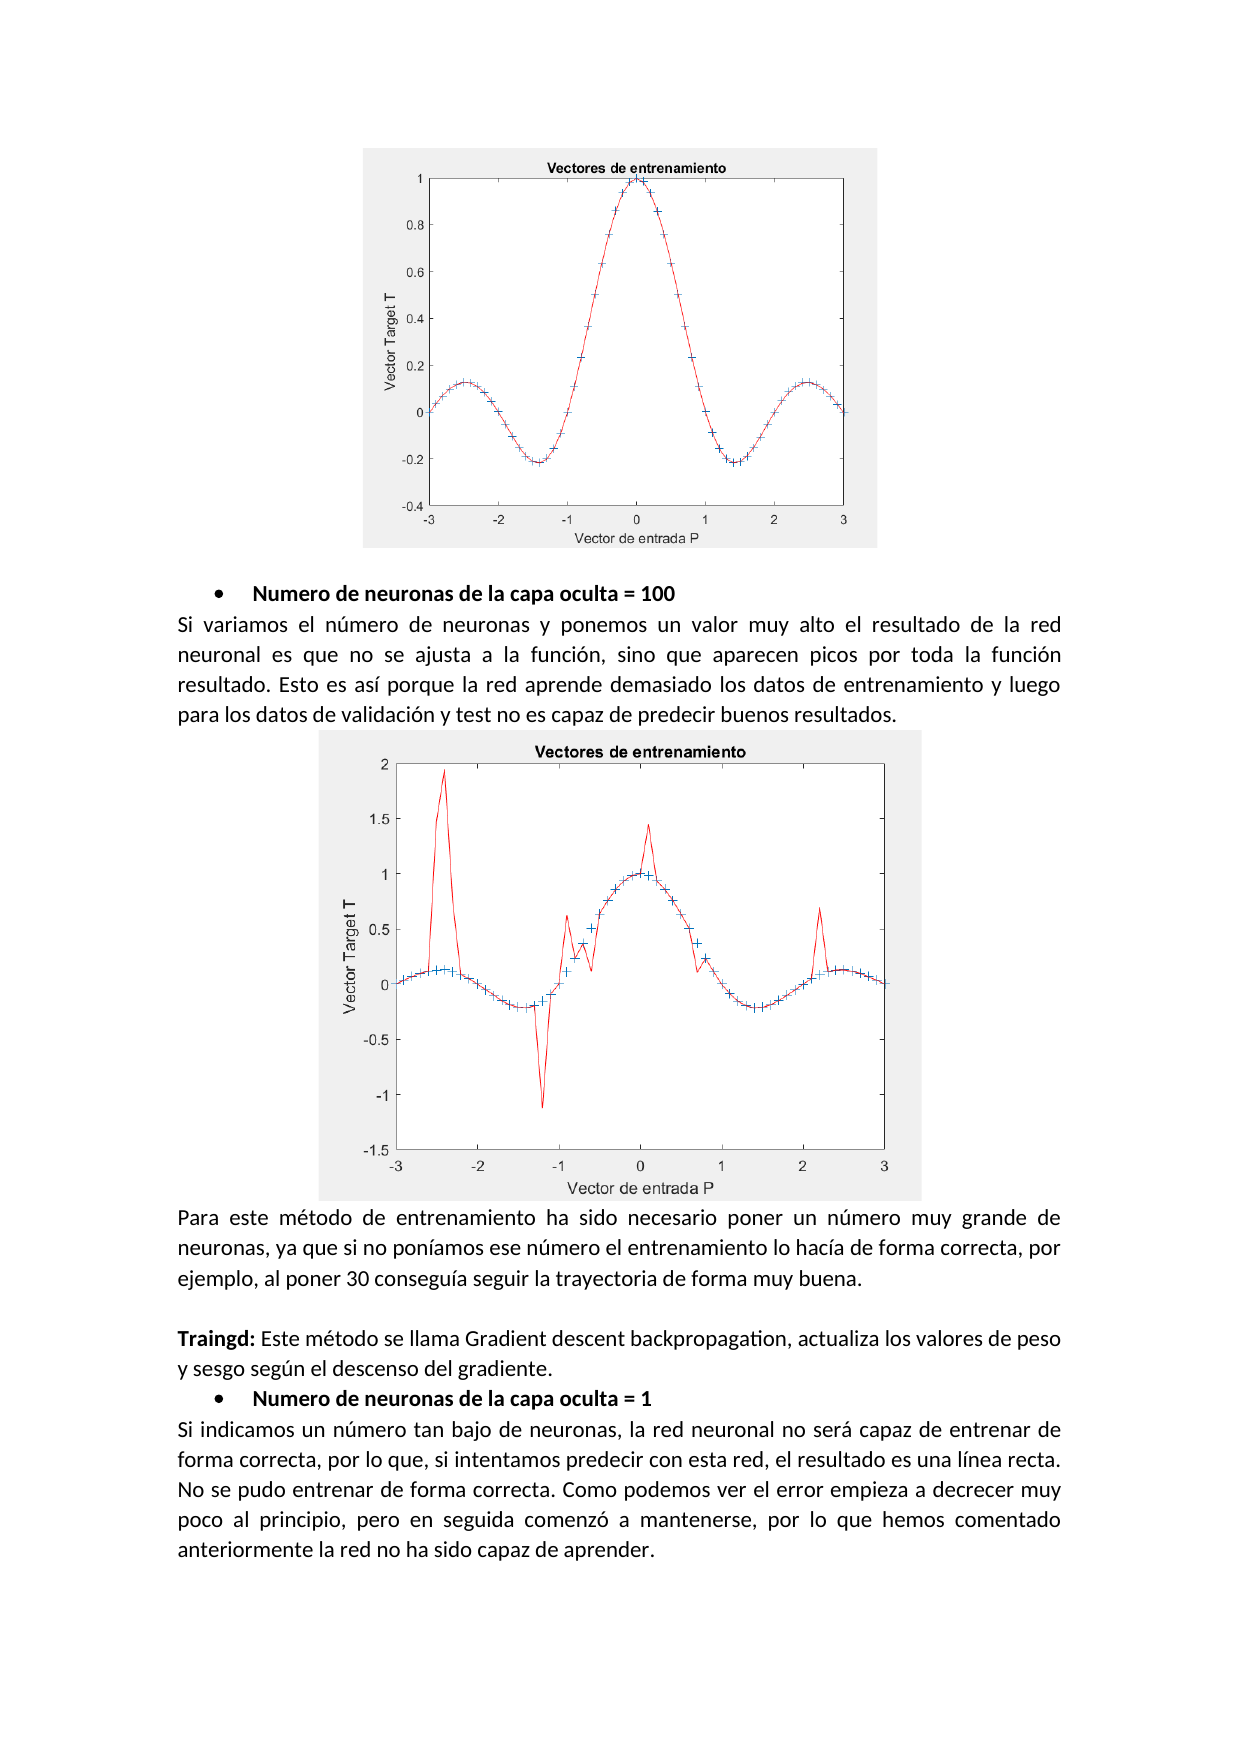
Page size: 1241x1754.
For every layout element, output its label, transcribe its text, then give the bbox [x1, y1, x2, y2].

text Traingd: Este método se llama Gradient descent backpropagation, actualiza los valores de peso y sesgo según el descenso del gradiente. [177, 1324, 1063, 1382]
picture [362, 147, 878, 548]
text Si variamos el número de neuronas y ponemos un valor muy alto el resultado de la red neuronal es que no se ajusta a la función, sino que aparecen picos por toda la función resultado. Esto es así porque la red aprende demasiado los datos de entrenamiento y luego para los datos de validación y test no es capaz de predecir buenos resultados. [177, 610, 1063, 728]
text Para este método de entrenamiento ha sido necesario poner un número muy grande de neuronas, ya que si no poníamos ese número el entrenamiento lo hacía de forma correcta, por ejemplo, al poner 30 conseguía seguir la trayectoria de forma muy buena. [177, 1203, 1063, 1292]
list Numero de neuronas de la capa oculta = 100 [215, 579, 1063, 608]
picture [318, 730, 922, 1201]
list Numero de neuronas de la capa oculta = 1 [215, 1384, 1063, 1412]
text Si indicamos un número tan bajo de neuronas, la red neuronal no será capaz de entrenar de forma correcta, por lo que, si intentamos predecir con esta red, el resultado es una línea recta. No se pudo entrenar de forma correcta. Como podemos ver el error empieza a decrecer muy poco al principio, pero en seguida comenzó a mantenerse, por lo que hemos comentado anteriormente la red no ha sido capaz de aprender. [177, 1415, 1063, 1563]
